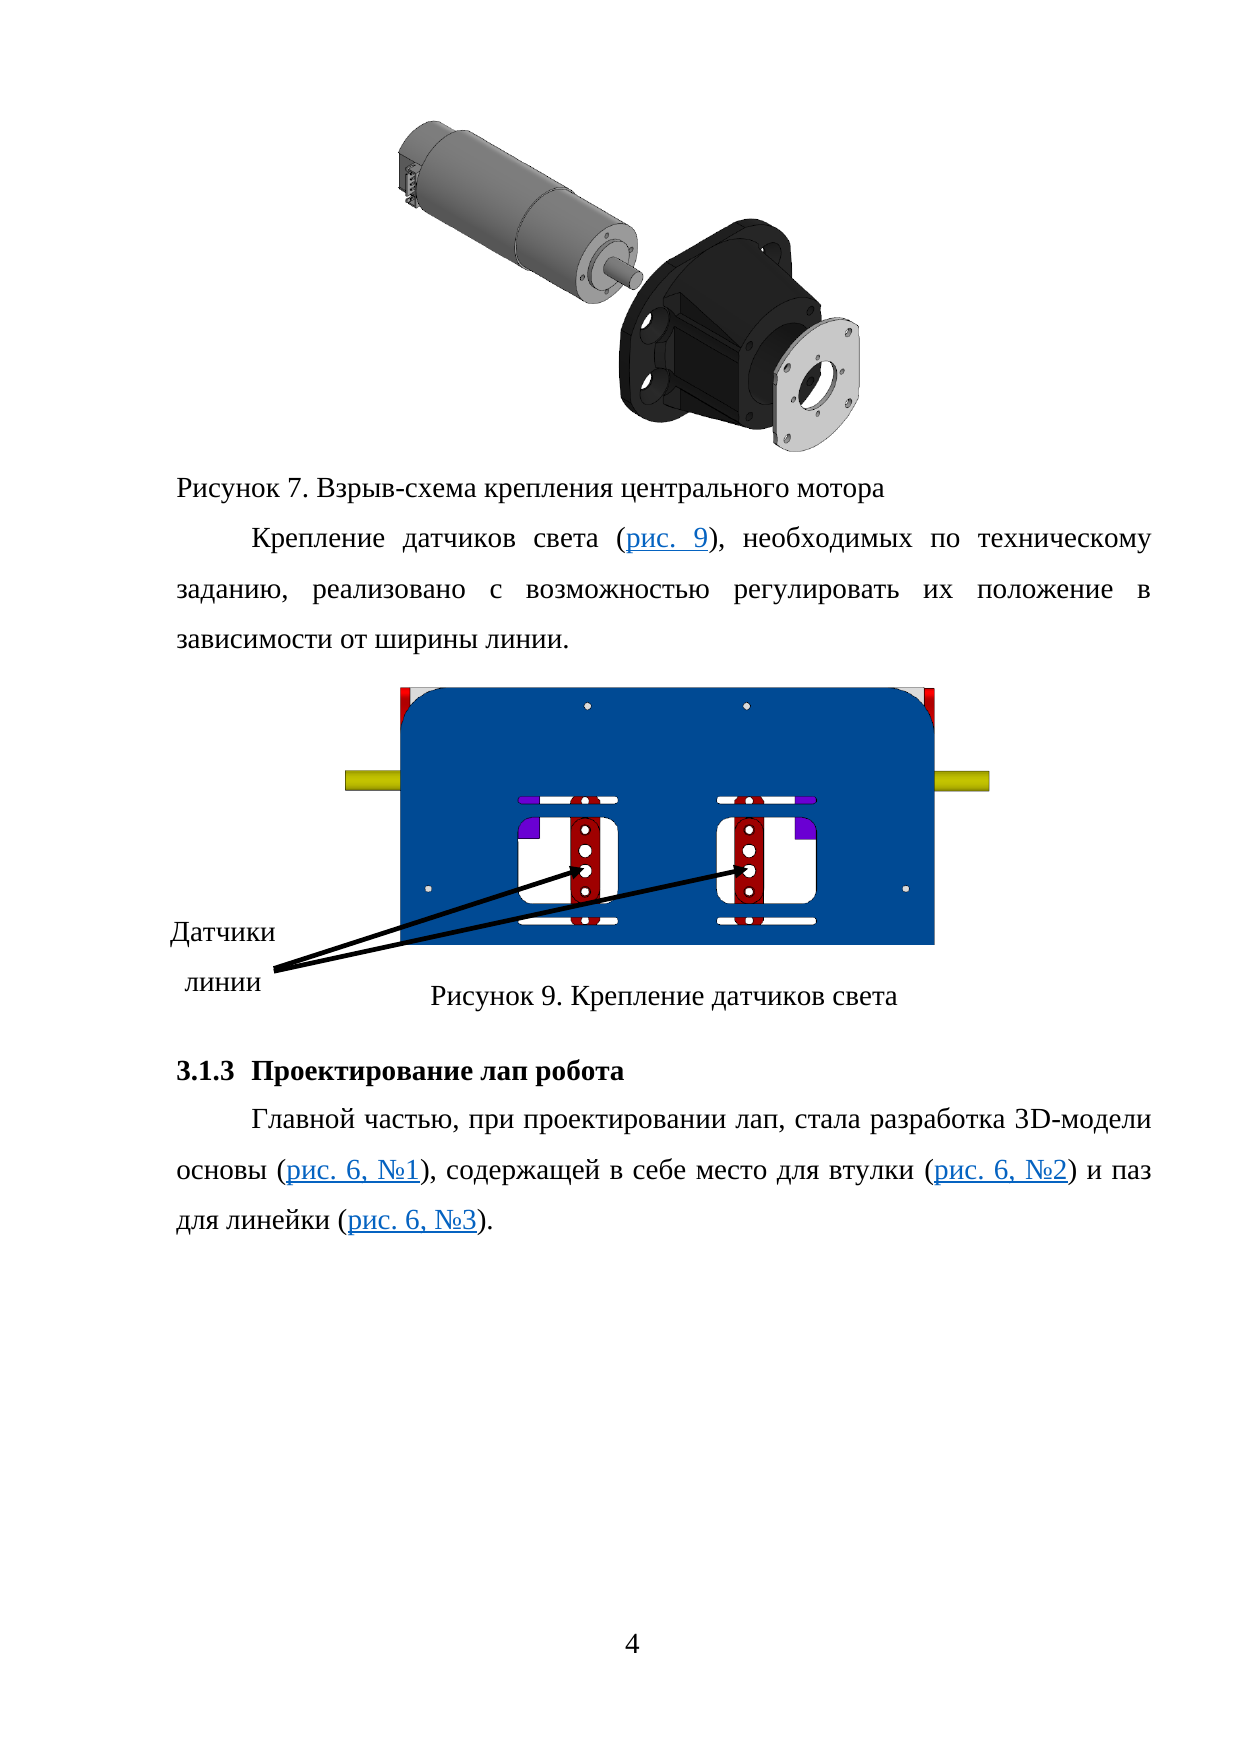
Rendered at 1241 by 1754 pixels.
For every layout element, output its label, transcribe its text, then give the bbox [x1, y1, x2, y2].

picture [333, 684, 995, 945]
list Проектирование лап робота [176, 1053, 1144, 1087]
picture [390, 118, 864, 454]
text Крепление датчиков света (рис. 9), необходимых по техническому заданию, реализовано с возможностью регулировать их положение в зависимости от ширины линии. [176, 521, 1152, 655]
text Рисунок 7. Взрыв-схема крепления центрального мотора [176, 470, 1152, 504]
text Рисунок 9. Крепление датчиков света [176, 978, 1152, 1011]
text Главной частью, при проектировании лап, стала разработка 3D-модели основы (рис. 6, №1), содержащей в себе место для втулки (рис. 6, №2) и паз для линейки (рис. 6, №3). [176, 1101, 1152, 1236]
